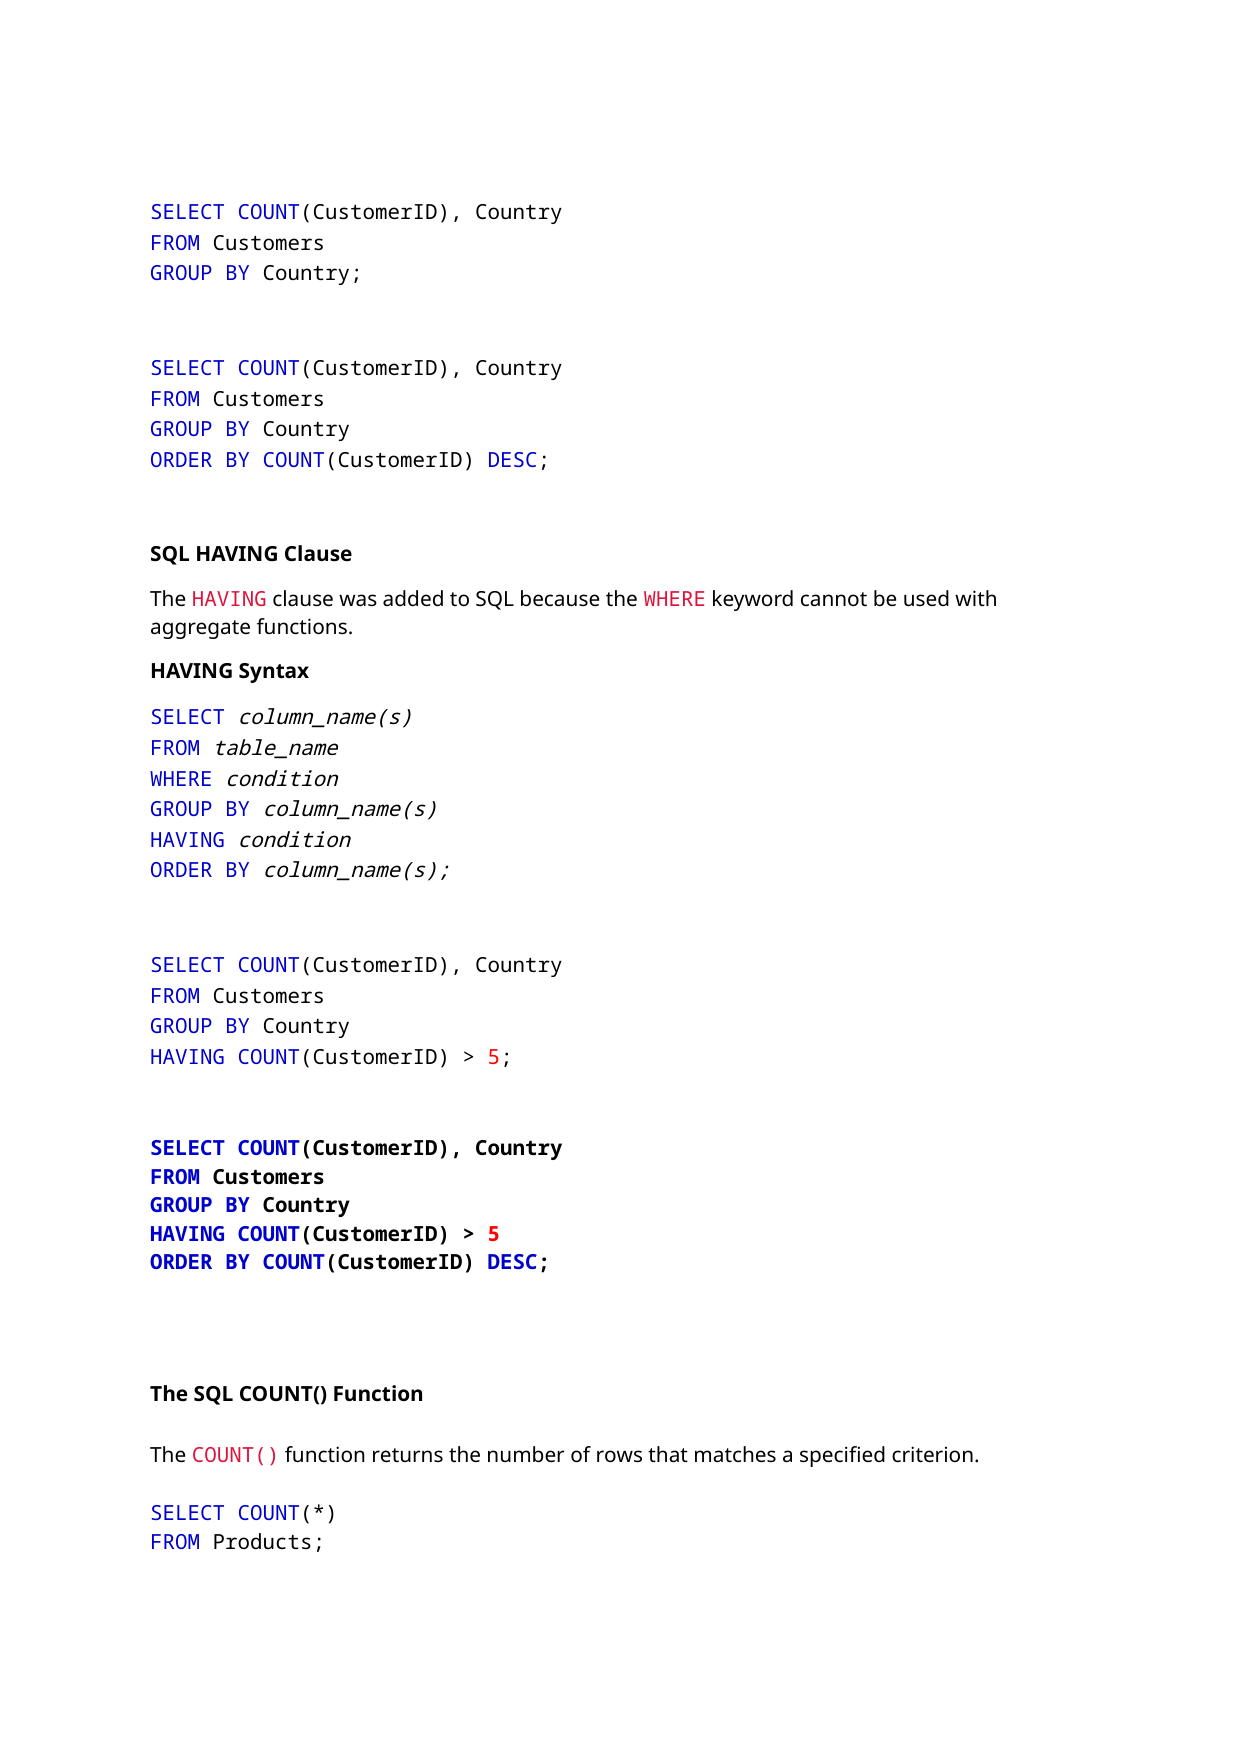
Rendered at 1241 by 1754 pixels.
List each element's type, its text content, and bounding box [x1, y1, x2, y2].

subtitle HAVING Syntax [150, 656, 1090, 684]
subtitle SELECT COUNT(CustomerID), Country FROM Customers GROUP BY Country HAVING COUNT(CustomerID) > 5 ORDER BY COUNT(CustomerID) DESC; [325, 1133, 1090, 1276]
text SELECT COUNT(*) FROM Products; [325, 1498, 1090, 1555]
text SELECT column_name(s) FROM table_name WHERE condition GROUP BY column_name(s) HAVING condition ORDER BY column_name(s); [150, 702, 1090, 884]
text SELECT COUNT(CustomerID), Country FROM Customers GROUP BY Country ORDER BY COUNT(CustomerID) DESC; [150, 353, 1090, 473]
subtitle The SQL COUNT() Function [150, 1379, 1090, 1408]
subtitle SQL HAVING Clause [150, 539, 1090, 568]
subtitle The HAVING clause was added to SQL because the WHERE keyword cannot be used with aggregate functions. [353, 584, 1090, 641]
text SELECT COUNT(CustomerID), Country FROM Customers GROUP BY Country; [150, 197, 1090, 287]
text SELECT COUNT(CustomerID), Country FROM Customers GROUP BY Country HAVING COUNT(CustomerID) > 5; [150, 950, 1090, 1070]
text The COUNT() function returns the number of rows that matches a specified criterion. [150, 1440, 1090, 1468]
